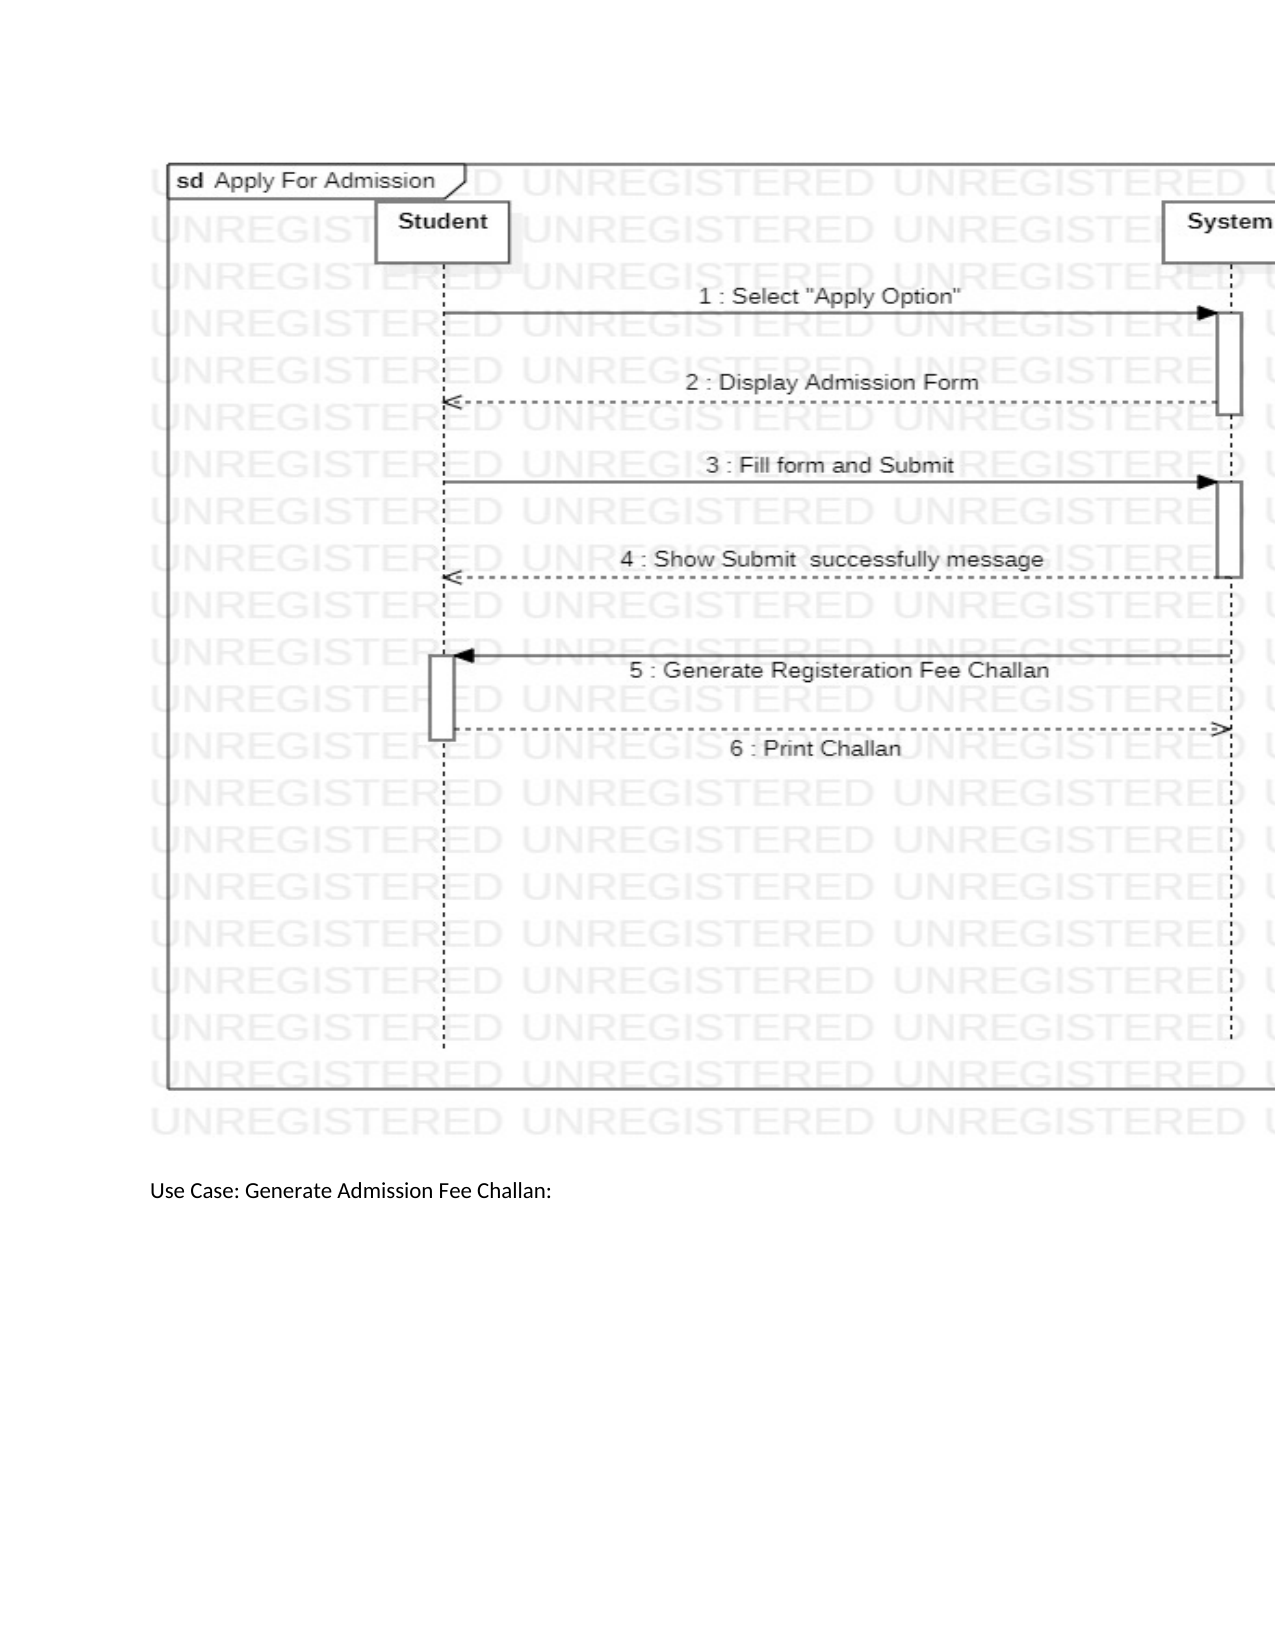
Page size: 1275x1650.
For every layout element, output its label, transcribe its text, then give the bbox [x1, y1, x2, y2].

picture [150, 150, 1275, 1152]
text Use Case: Generate Admission Fee Challan: [150, 1177, 1125, 1204]
